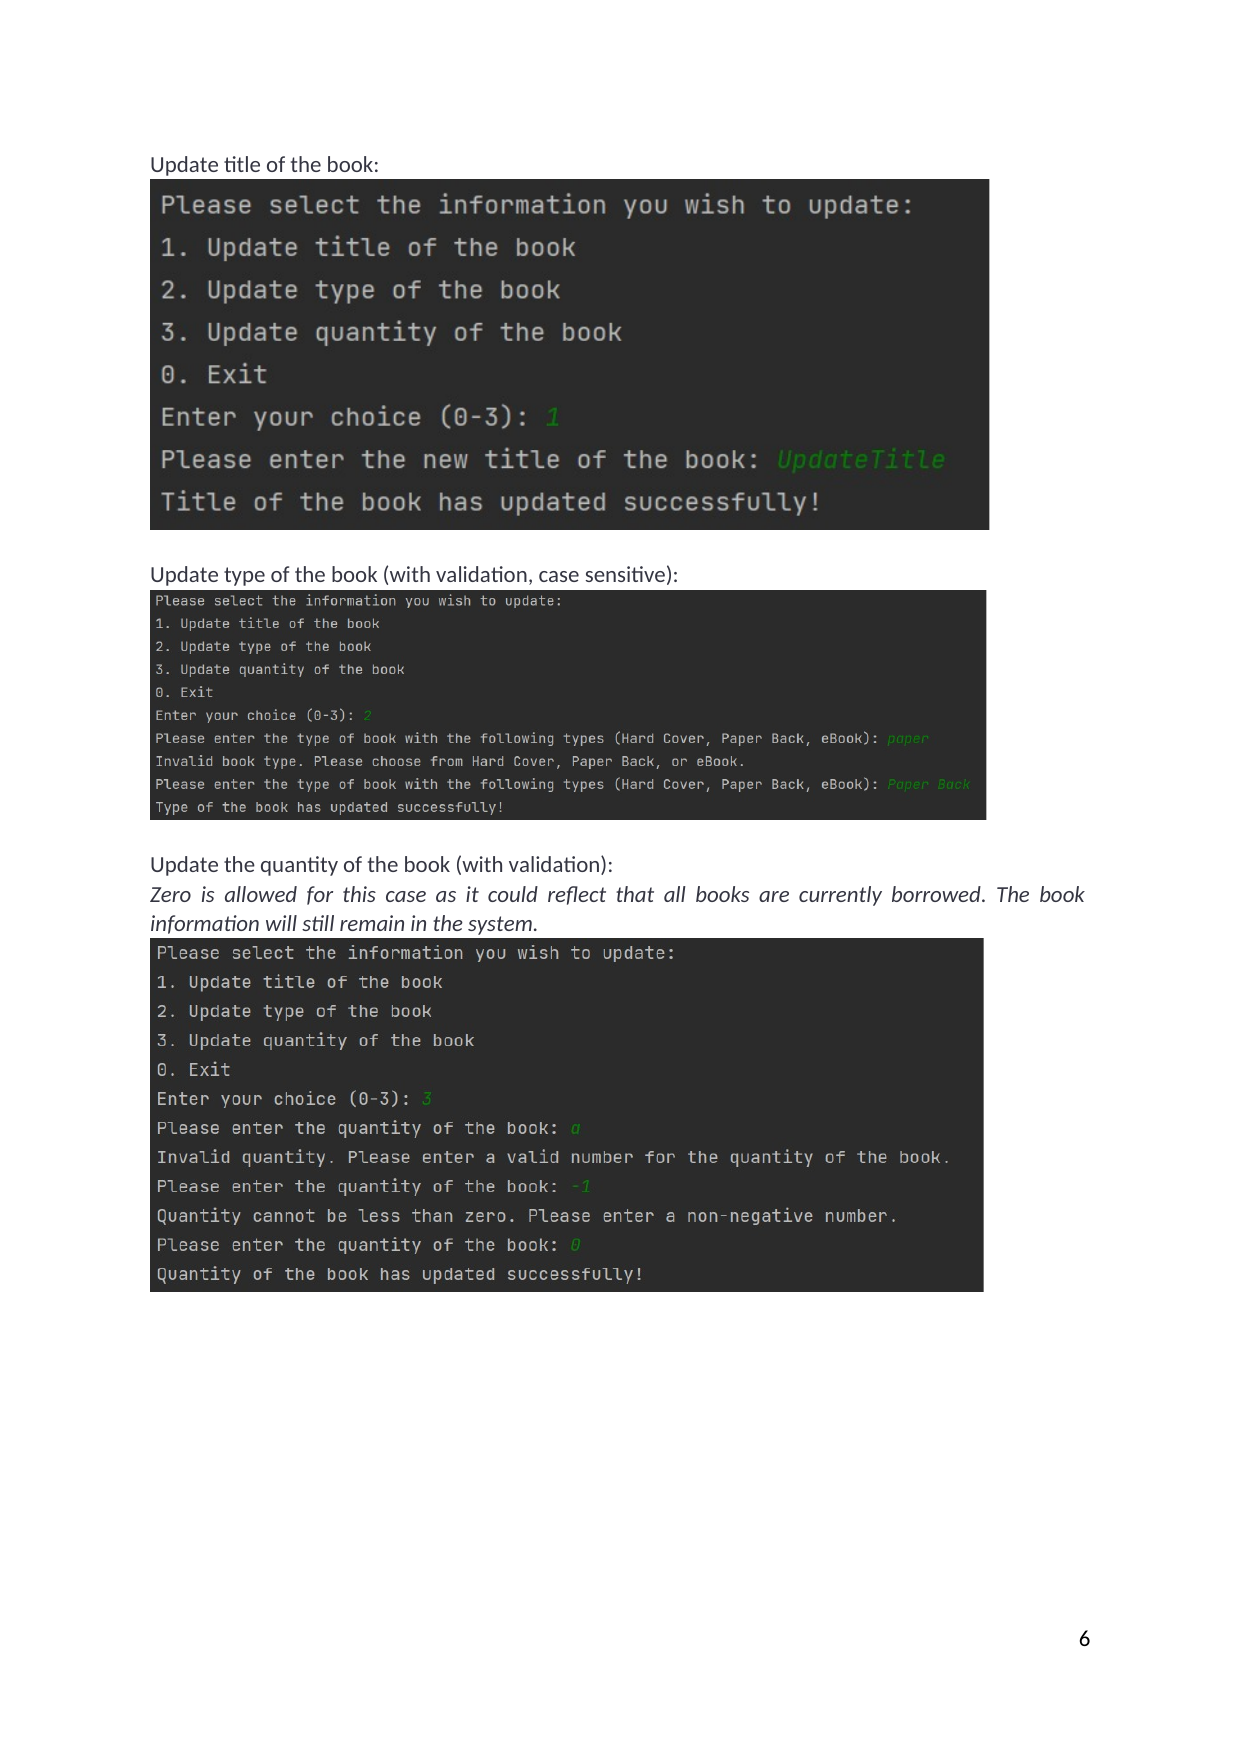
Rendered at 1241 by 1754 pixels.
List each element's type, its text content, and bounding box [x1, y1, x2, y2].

picture [150, 179, 990, 530]
picture [150, 938, 984, 1292]
text Update type of the book (with validation, case sensitive): [150, 561, 1090, 588]
text Zero is allowed for this case as it could reflect that all books are currently borrowed. The book information will still remain in the system. [150, 880, 1090, 937]
picture [150, 590, 987, 820]
text Update title of the book: [150, 150, 1090, 178]
text Update the quantity of the book (with validation): [150, 851, 1090, 879]
